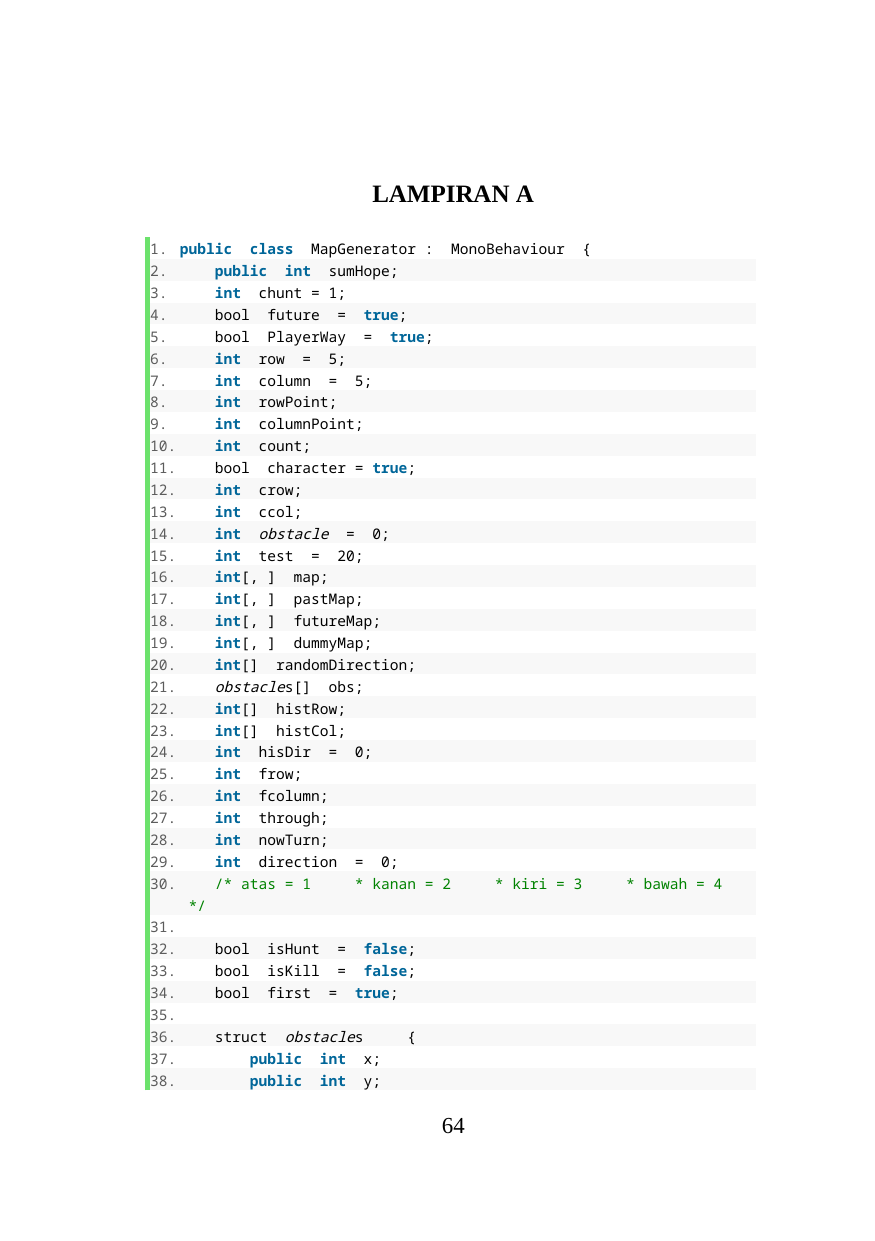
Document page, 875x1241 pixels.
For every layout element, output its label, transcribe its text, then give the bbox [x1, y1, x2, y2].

list int ccol; [150, 499, 756, 521]
list int test = 20; [150, 543, 756, 565]
list bool isHunt = false; [150, 937, 756, 959]
list int column = 5; [150, 368, 756, 390]
list /* atas = 1 * kanan = 2 * kiri = 3 * bawah = 4 */ [150, 871, 756, 915]
list bool first = true; [150, 981, 756, 1003]
list int frow; [150, 762, 756, 784]
list int obstacle = 0; [150, 521, 756, 543]
list obstacles[] obs; [150, 674, 756, 696]
list int columnPoint; [150, 412, 756, 434]
list int direction = 0; [150, 849, 756, 871]
list public int x; [150, 1046, 756, 1068]
list int row = 5; [150, 346, 756, 368]
list int[, ] dummyMap; [150, 631, 756, 653]
list struct obstacles { [150, 1024, 756, 1046]
list int[] randomDirection; [150, 653, 756, 674]
list public int y; [150, 1068, 756, 1090]
list int rowPoint; [150, 390, 756, 412]
list int fcolumn; [150, 784, 756, 806]
list bool PlayerWay = true; [150, 324, 756, 346]
list int chunt = 1; [150, 281, 756, 303]
list int[] histCol; [150, 718, 756, 740]
list int hisDir = 0; [150, 740, 756, 762]
list int through; [150, 806, 756, 828]
list bool future = true; [150, 303, 756, 324]
subtitle LAMPIRAN A [150, 179, 756, 208]
list public class MapGenerator : MonoBehaviour { [150, 237, 756, 259]
list int nowTurn; [150, 828, 756, 849]
list int[, ] pastMap; [150, 587, 756, 609]
list int[, ] futureMap; [150, 609, 756, 631]
list bool character = true; [150, 456, 756, 478]
list int count; [150, 434, 756, 456]
list int crow; [150, 478, 756, 499]
list bool isKill = false; [150, 959, 756, 981]
list int[, ] map; [150, 565, 756, 587]
list public int sumHope; [150, 259, 756, 281]
list int[] histRow; [150, 696, 756, 718]
